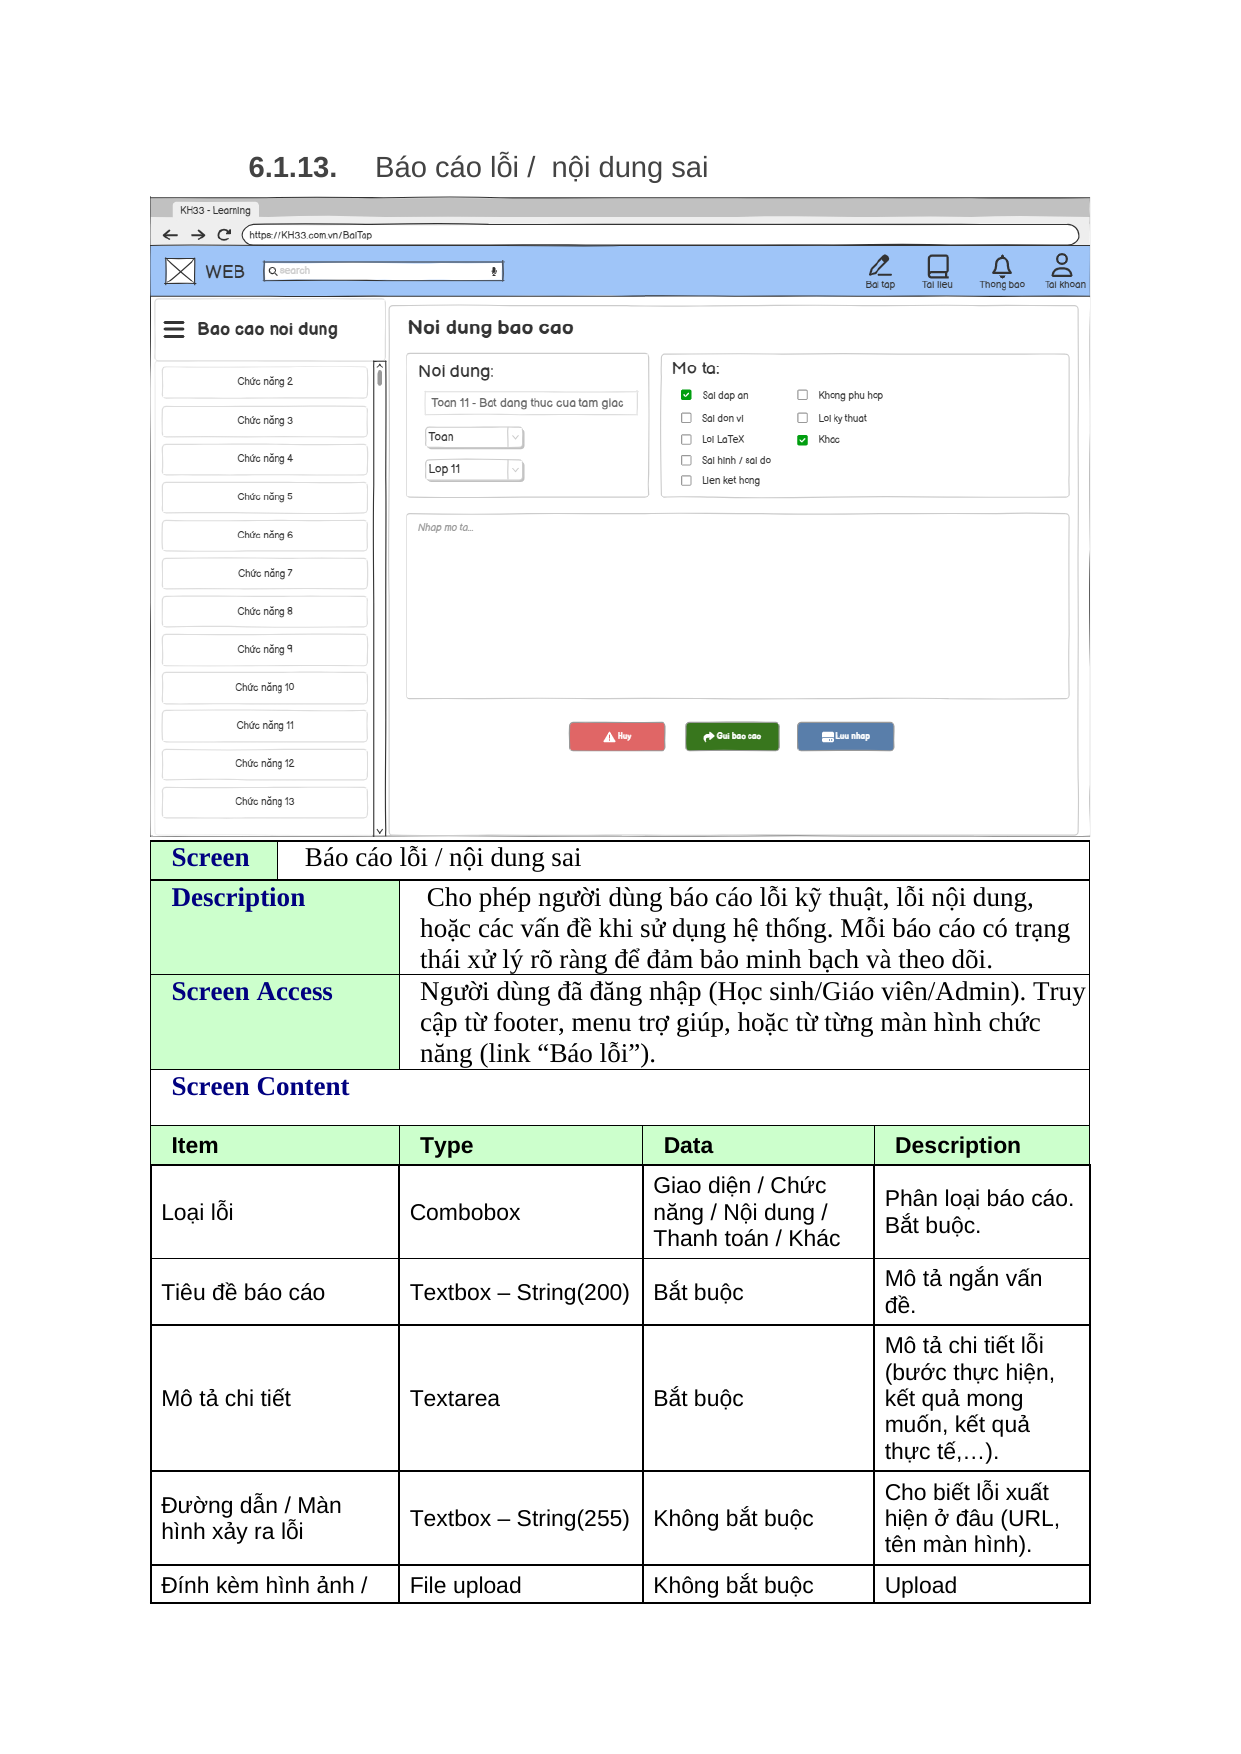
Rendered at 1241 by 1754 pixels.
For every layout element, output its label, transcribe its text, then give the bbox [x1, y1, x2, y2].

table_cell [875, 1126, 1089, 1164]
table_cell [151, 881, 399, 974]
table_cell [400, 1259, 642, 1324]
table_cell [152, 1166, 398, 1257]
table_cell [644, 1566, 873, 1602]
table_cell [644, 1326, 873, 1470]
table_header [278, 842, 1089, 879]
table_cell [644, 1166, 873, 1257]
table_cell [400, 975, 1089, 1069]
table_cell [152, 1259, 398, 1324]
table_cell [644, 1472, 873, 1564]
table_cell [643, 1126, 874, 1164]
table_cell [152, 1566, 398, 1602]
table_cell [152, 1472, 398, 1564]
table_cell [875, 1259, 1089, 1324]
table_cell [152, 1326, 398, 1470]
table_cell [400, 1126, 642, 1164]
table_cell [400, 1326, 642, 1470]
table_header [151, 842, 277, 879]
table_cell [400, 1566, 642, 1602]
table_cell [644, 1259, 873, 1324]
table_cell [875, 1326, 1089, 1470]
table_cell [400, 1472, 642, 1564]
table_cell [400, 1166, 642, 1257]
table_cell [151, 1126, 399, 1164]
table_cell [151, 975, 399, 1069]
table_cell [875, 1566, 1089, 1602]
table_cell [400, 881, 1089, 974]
subtitle Báo cáo lỗi / nội dung sai [337, 150, 1090, 183]
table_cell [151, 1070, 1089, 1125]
picture [150, 196, 1091, 837]
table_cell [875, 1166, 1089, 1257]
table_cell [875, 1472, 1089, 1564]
